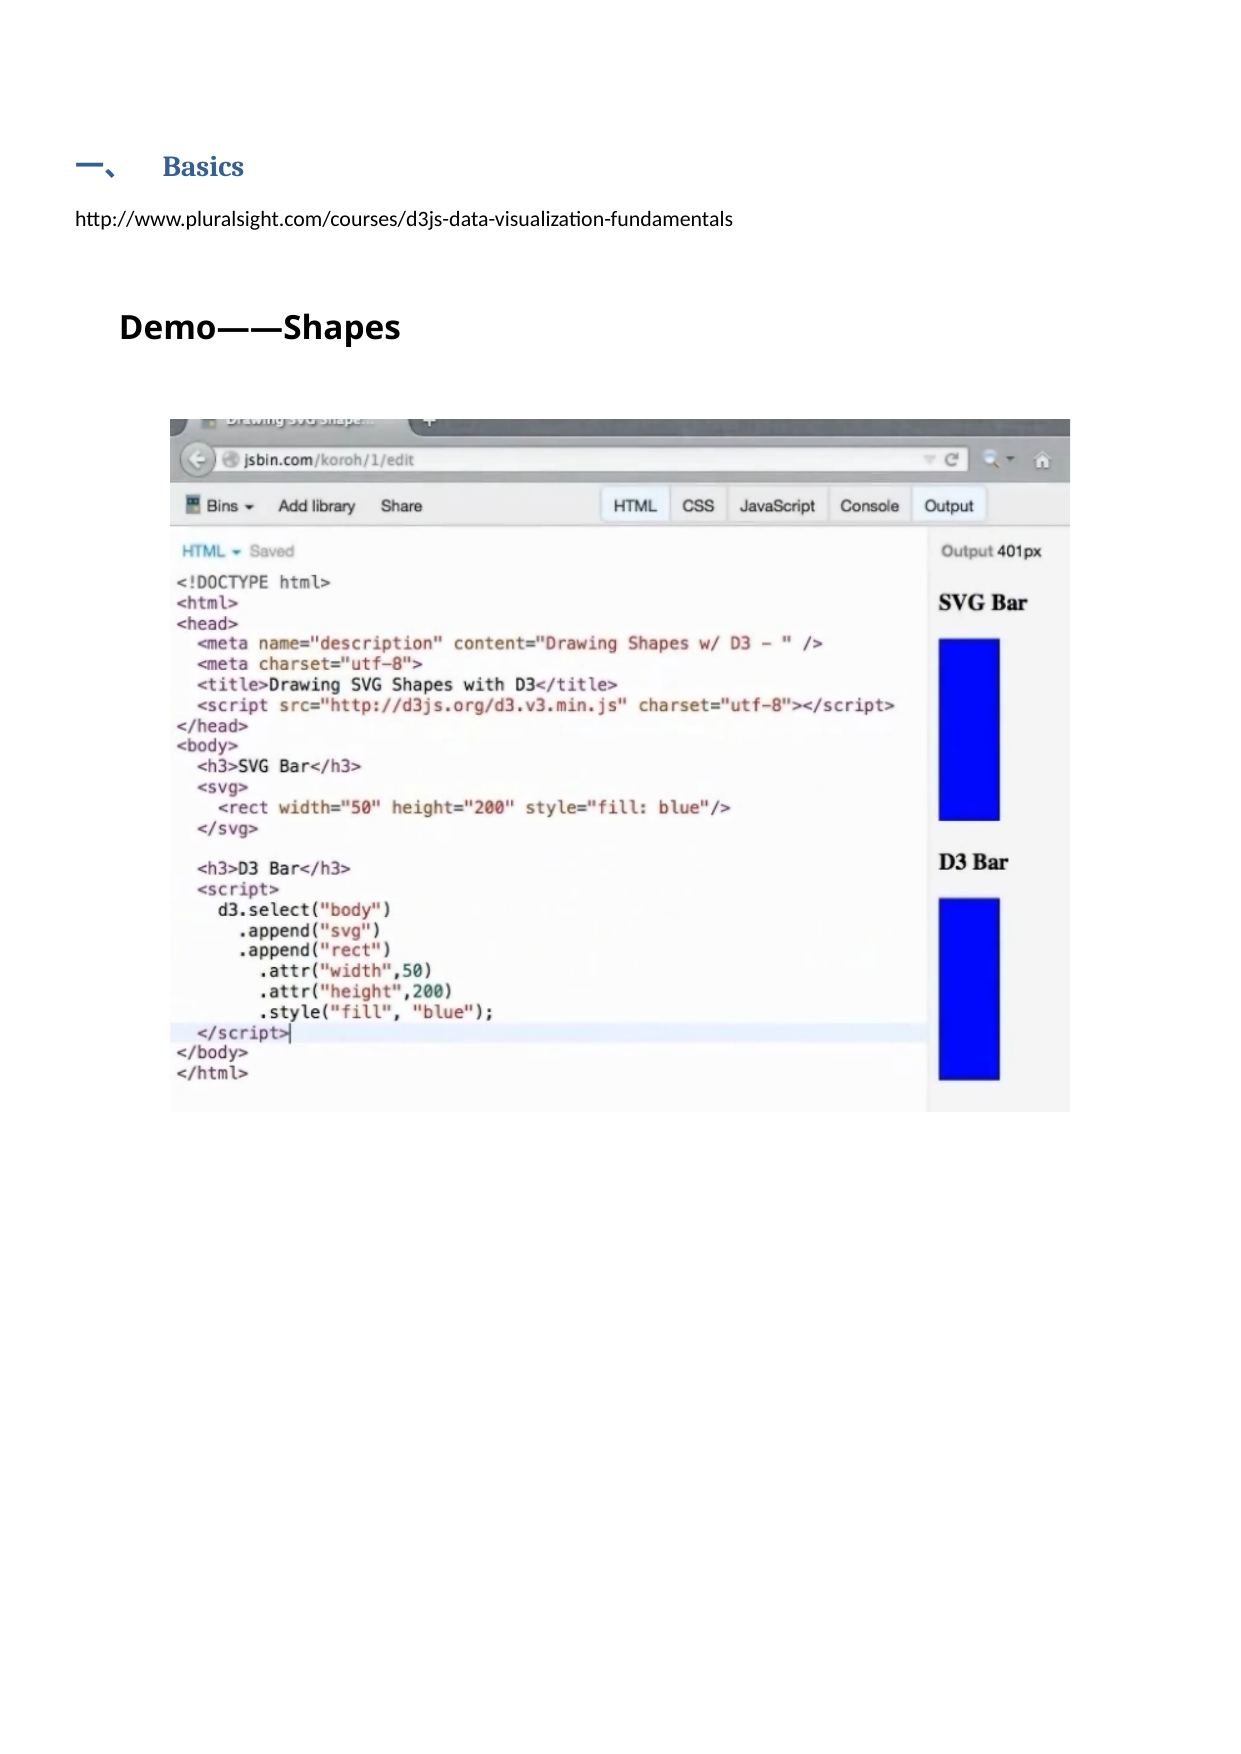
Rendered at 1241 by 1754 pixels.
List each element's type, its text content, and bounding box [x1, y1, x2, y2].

subtitle Basics [75, 131, 1165, 196]
subtitle Demo——Shapes [75, 294, 1165, 359]
text http://www.pluralsight.com/courses/d3js-data-visualization-fundamentals [75, 202, 1165, 234]
picture [170, 419, 1071, 1112]
